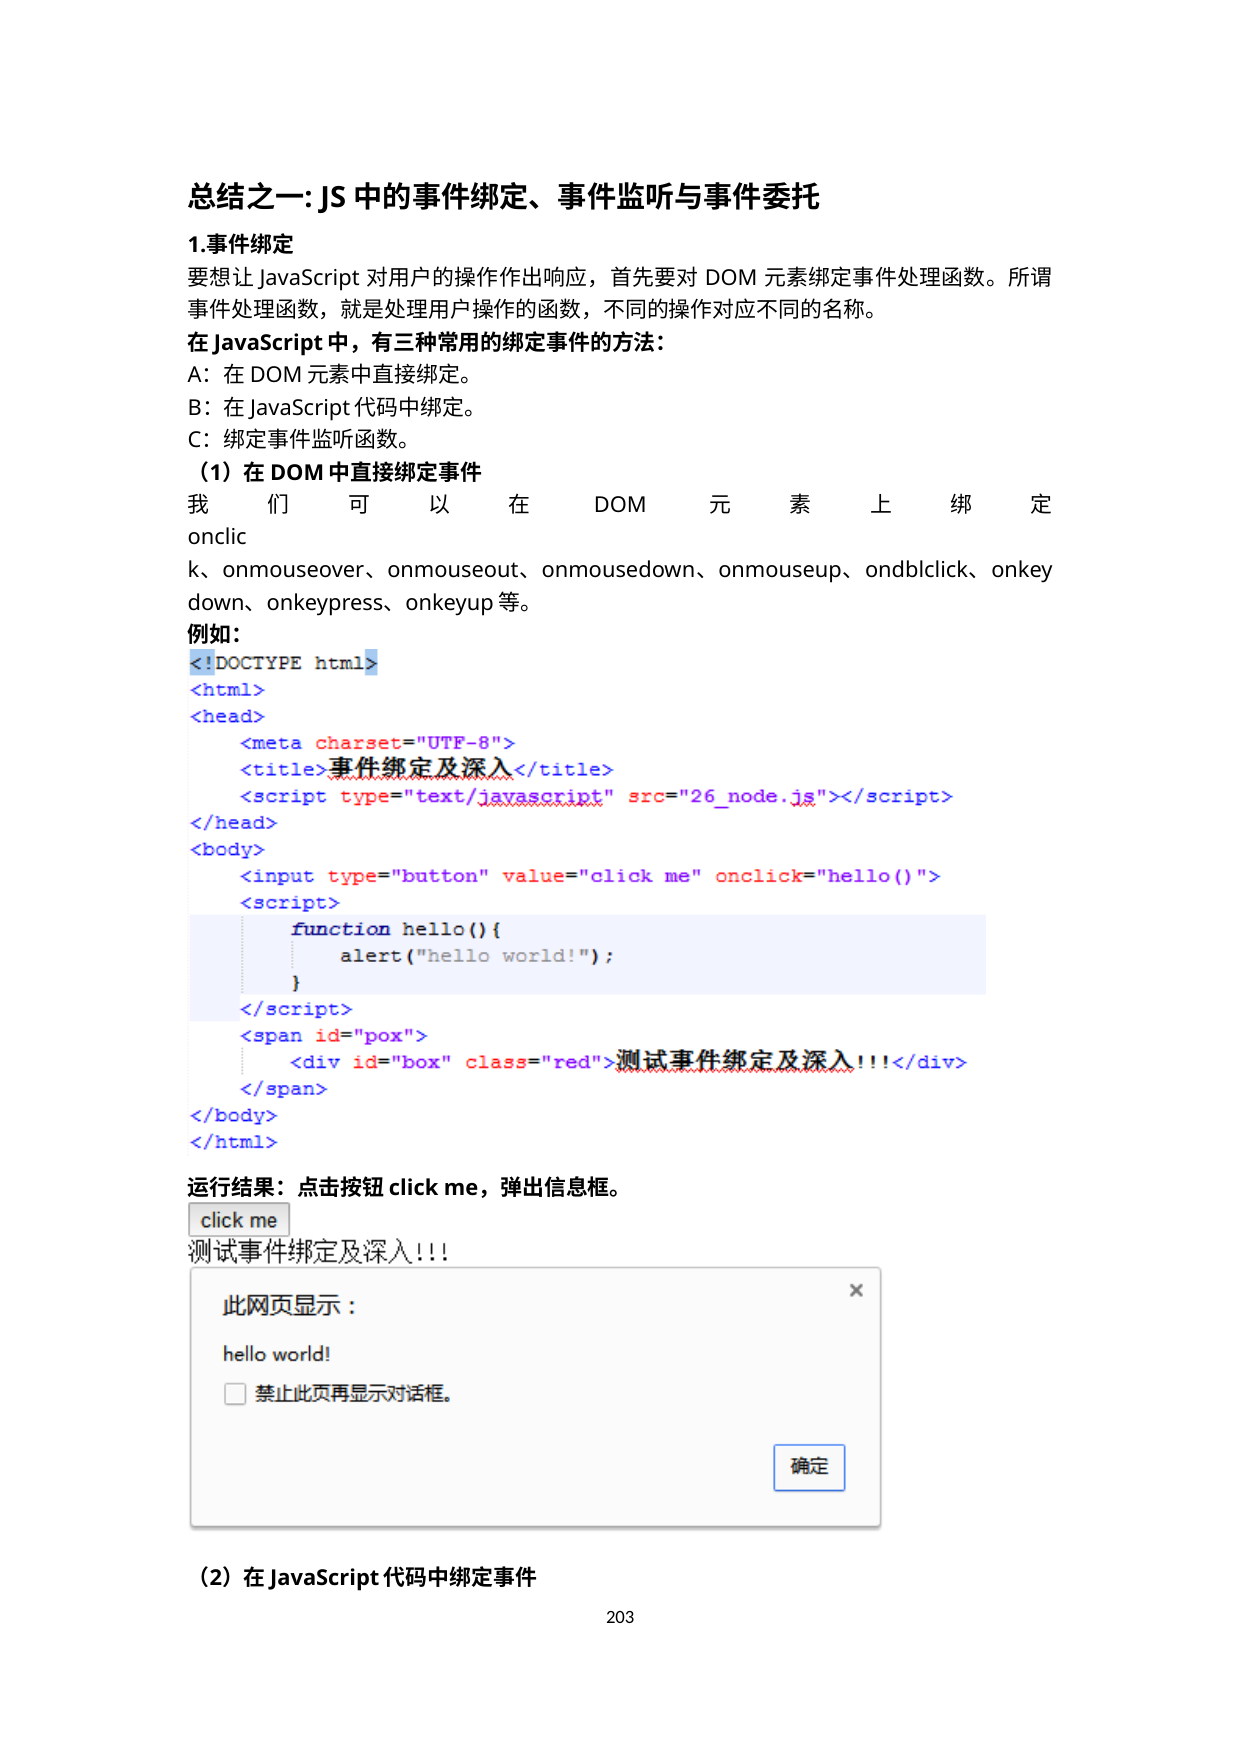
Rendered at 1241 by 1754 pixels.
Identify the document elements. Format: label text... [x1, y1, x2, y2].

picture [187, 1202, 888, 1534]
text 例如： [187, 617, 1053, 649]
text A：在DOM元素中直接绑定。 [187, 357, 1053, 389]
text （2）在JavaScript代码中绑定事件 [187, 1559, 1053, 1592]
text 在JavaScript中，有三种常用的绑定事件的方法： [187, 324, 1053, 357]
text 要想让 JavaScript 对用户的操作作出响应，首先要对 DOM 元素绑定事件处理函数。所谓事件处理函数，就是处理用户操作的函数，不同的操作对应不同的名称。 [187, 259, 1053, 324]
picture [187, 649, 986, 1156]
text C：绑定事件监听函数。 [187, 422, 1053, 454]
text 我们可以在DOM元素上绑定onclick、onmouseover、onmouseout、onmousedown、onmouseup、ondblclick、onkeydown、onkeypress、onkeyup等。 [187, 487, 1053, 617]
text 1.事件绑定 [187, 227, 1053, 259]
text （1）在DOM中直接绑定事件 [187, 454, 1053, 487]
text B：在JavaScript代码中绑定。 [187, 389, 1053, 422]
text 运行结果：点击按钮click me，弹出信息框。 [187, 1169, 1053, 1202]
text 总结之一: JS 中的事件绑定、事件监听与事件委托 [187, 162, 1053, 227]
